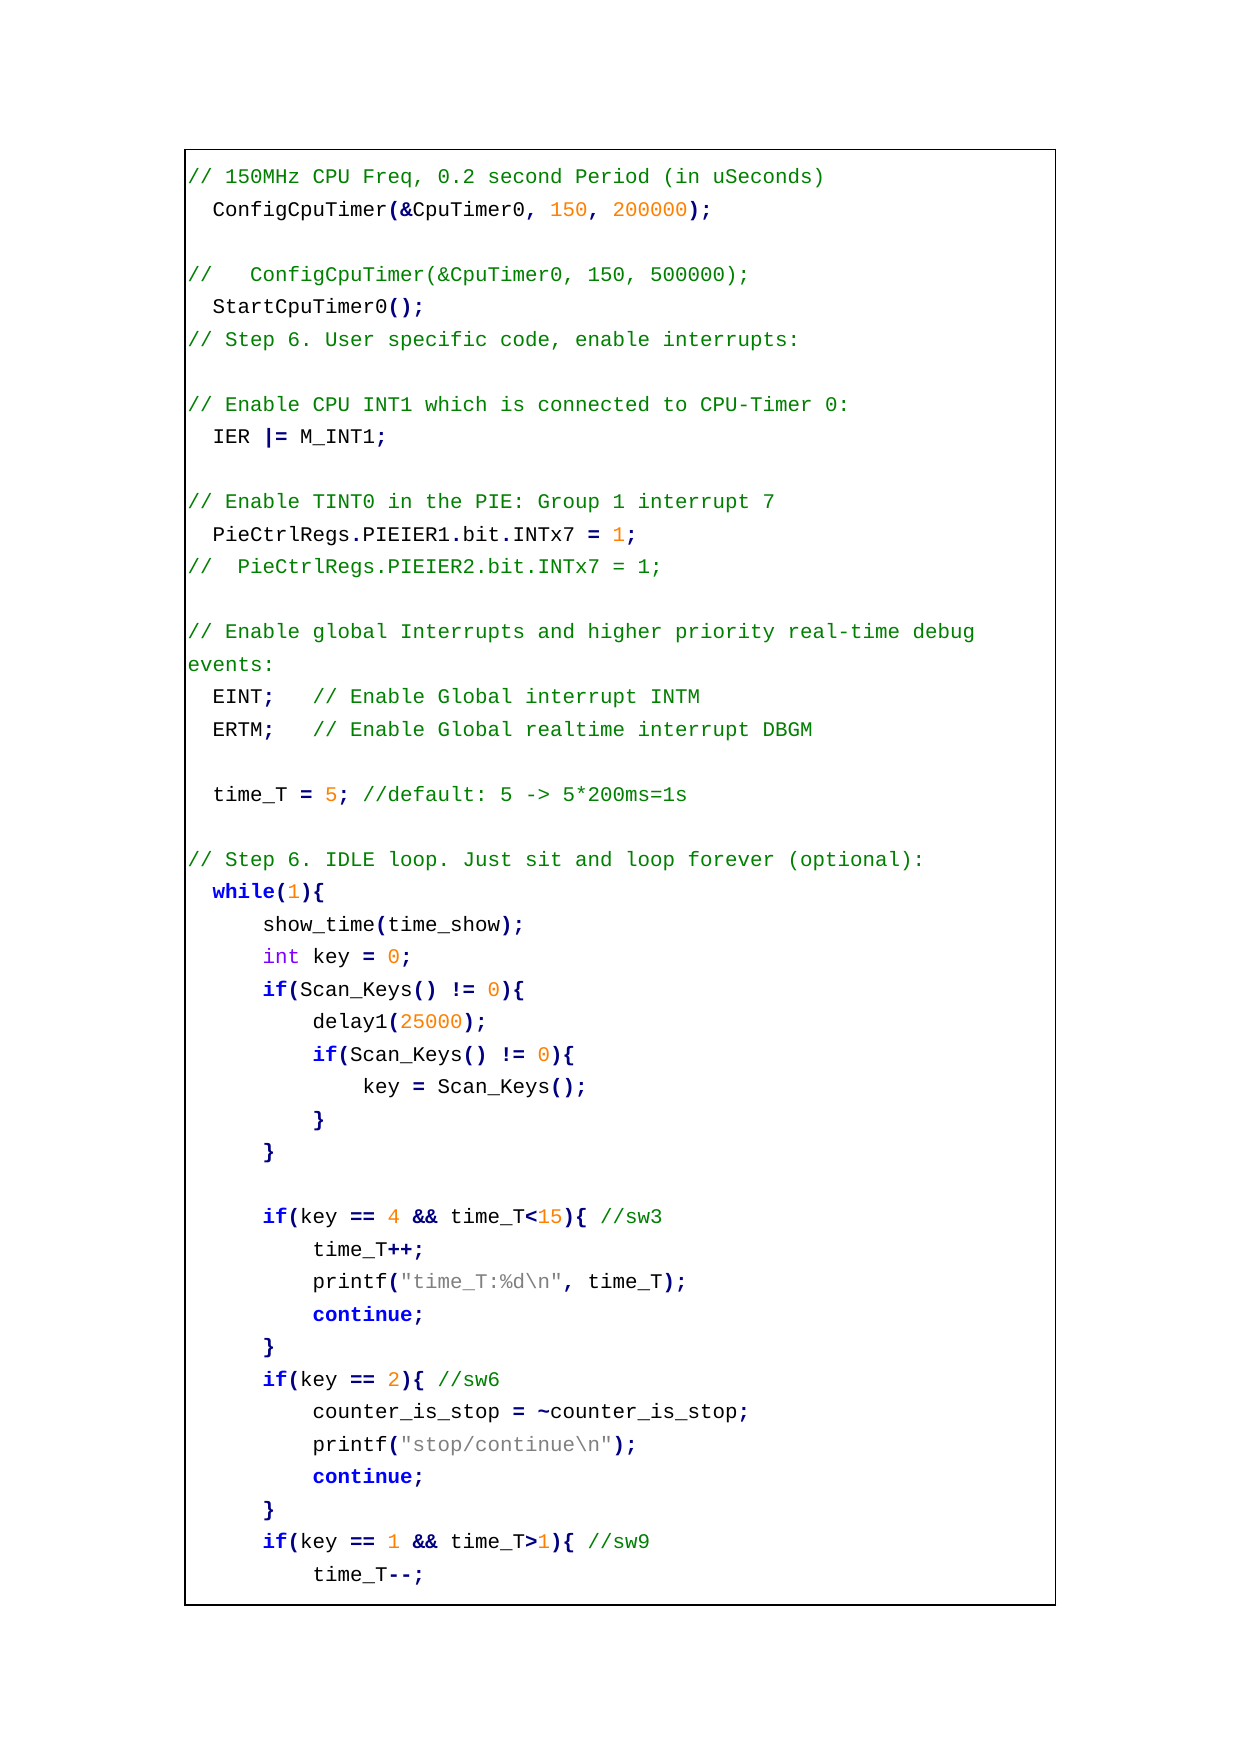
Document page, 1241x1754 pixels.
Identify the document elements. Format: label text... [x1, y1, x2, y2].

text // Step 6. IDLE loop. Just sit and loop forever (optional): [187, 844, 1053, 877]
text printf("stop/continue\n"); [187, 1429, 1053, 1462]
text PieCtrlRegs.PIEIER1.bit.INTx7 = 1; [187, 519, 1053, 552]
text // Step 6. User specific code, enable interrupts: [187, 324, 1053, 357]
text // PieCtrlRegs.PIEIER2.bit.INTx7 = 1; [187, 552, 1053, 584]
text // 150MHz CPU Freq, 0.2 second Period (in uSeconds) [187, 162, 1053, 194]
text } [187, 1494, 1053, 1527]
text } [187, 1332, 1053, 1364]
text counter_is_stop = ~counter_is_stop; [187, 1397, 1053, 1429]
text if(Scan_Keys() != 0){ [187, 974, 1053, 1007]
text delay1(25000); [187, 1007, 1053, 1039]
text if(key == 4 && time_T<15){ //sw3 [187, 1202, 1053, 1234]
text printf("time_T:%d\n", time_T); [187, 1267, 1053, 1299]
text ERTM; // Enable Global realtime interrupt DBGM [187, 714, 1053, 747]
text ConfigCpuTimer(&CpuTimer0, 150, 200000); [187, 194, 1053, 227]
text // Enable TINT0 in the PIE: Group 1 interrupt 7 [187, 487, 1053, 519]
text EINT; // Enable Global interrupt INTM [187, 682, 1053, 714]
text } [187, 1104, 1053, 1137]
text if(key == 1 && time_T>1){ //sw9 [187, 1527, 1053, 1559]
text if(key == 2){ //sw6 [187, 1364, 1053, 1397]
text time_T = 5; //default: 5 -> 5*200ms=1s [187, 779, 1053, 812]
text show_time(time_show); [187, 909, 1053, 942]
text // Enable CPU INT1 which is connected to CPU-Timer 0: [187, 389, 1053, 422]
text int key = 0; [187, 942, 1053, 974]
text // Enable global Interrupts and higher priority real-time debug events: [187, 617, 1053, 682]
text time_T--; [187, 1559, 1053, 1592]
text IER |= M_INT1; [187, 422, 1053, 454]
text } [187, 1137, 1053, 1169]
text StartCpuTimer0(); [187, 292, 1053, 324]
text if(Scan_Keys() != 0){ [187, 1039, 1053, 1072]
text continue; [187, 1462, 1053, 1494]
text time_T++; [187, 1234, 1053, 1267]
text while(1){ [187, 877, 1053, 909]
text key = Scan_Keys(); [187, 1072, 1053, 1104]
text continue; [187, 1299, 1053, 1332]
text // ConfigCpuTimer(&CpuTimer0, 150, 500000); [187, 259, 1053, 292]
